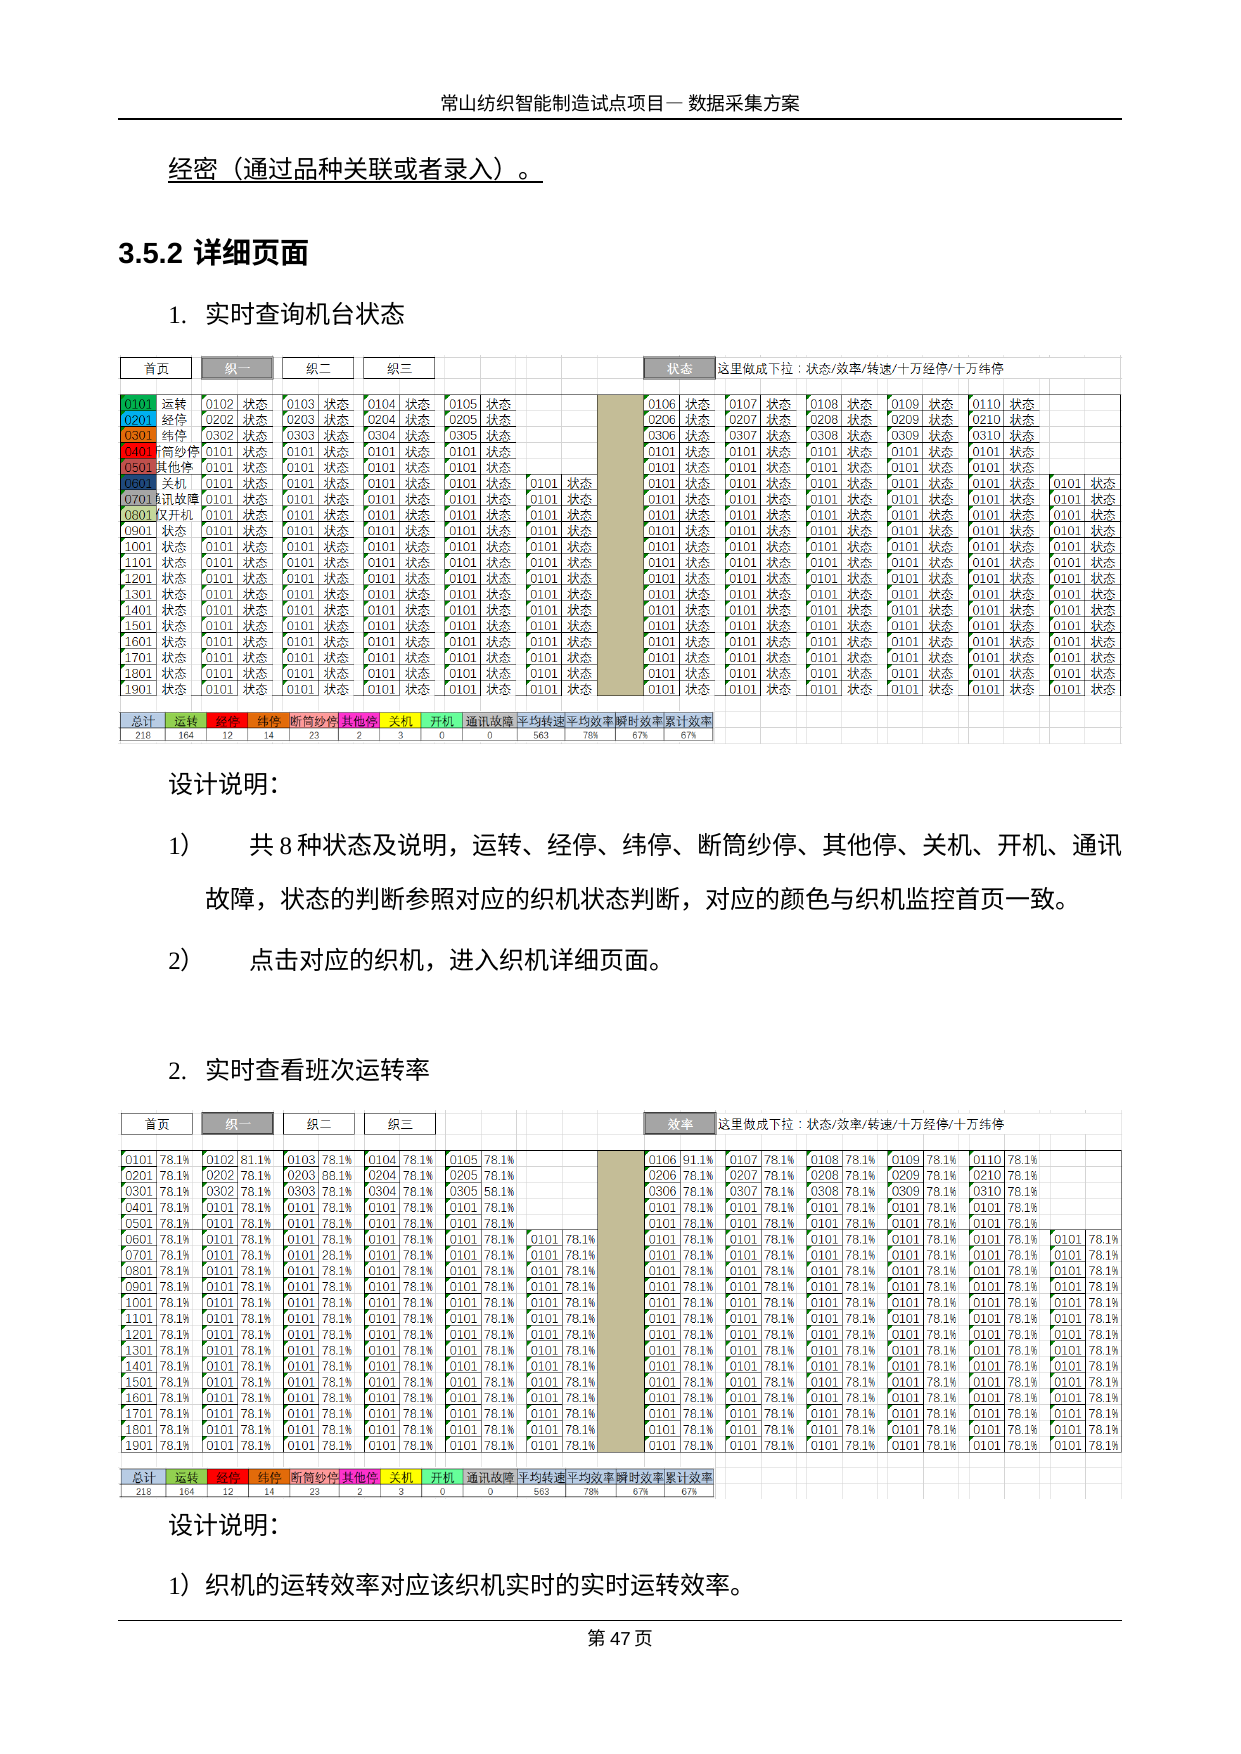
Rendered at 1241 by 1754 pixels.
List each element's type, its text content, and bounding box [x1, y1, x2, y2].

picture [118, 355, 1123, 744]
text 设计说明： [118, 1505, 1122, 1541]
text 1）织机的运转效率对应该织机实时的实时运转效率。 [118, 1566, 1122, 1602]
text 经密（通过品种关联或者录入）。 [118, 150, 1122, 186]
subtitle 详细页面 [118, 229, 1122, 272]
list 实时查看班次运转率 [168, 1050, 1122, 1086]
picture [118, 1110, 1123, 1499]
list 实时查询机台状态 [168, 295, 1122, 331]
text 设计说明： [118, 764, 1122, 801]
list 点击对应的织机，进入织机详细页面。 [168, 940, 1122, 976]
list 共8种状态及说明，运转、经停、纬停、断筒纱停、其他停、关机、开机、通讯故障，状态的判断参照对应的织机状态判断，对应的颜色与织机监控首页一致。 [168, 825, 1122, 916]
